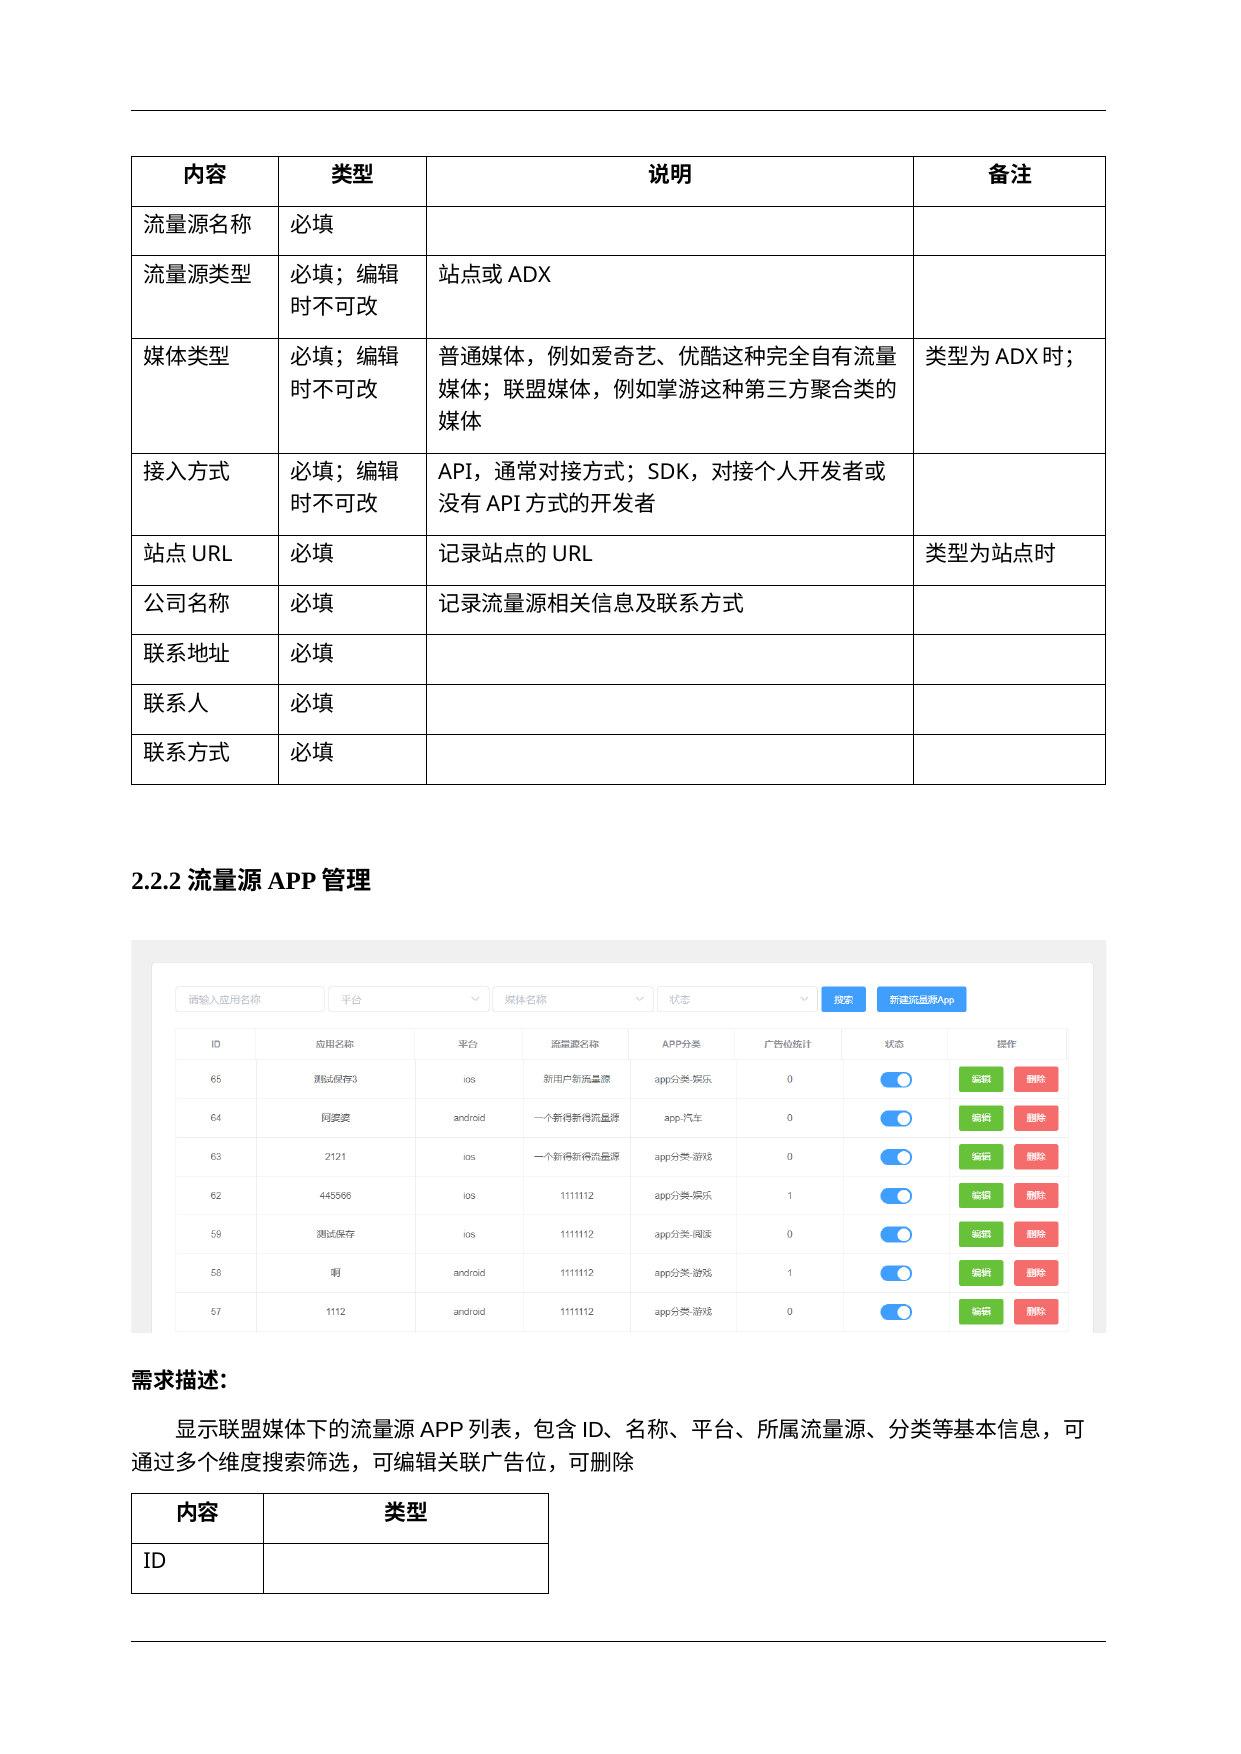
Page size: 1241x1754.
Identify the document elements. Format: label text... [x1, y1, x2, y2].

table_cell 接入方式 [132, 454, 278, 535]
table_header 备注 [914, 157, 1105, 206]
table_cell 必填 [279, 207, 426, 255]
table_cell [914, 586, 1105, 634]
table_cell 必填 [279, 635, 426, 684]
table_header 内容 [132, 1494, 263, 1543]
table_cell [914, 735, 1105, 784]
table_cell 必填 [279, 685, 426, 734]
table_cell 联系地址 [132, 635, 278, 684]
subtitle 流量源APP管理 [131, 846, 1106, 911]
table_cell [427, 685, 913, 734]
table_cell 流量源名称 [132, 207, 278, 255]
table_cell API，通常对接方式；SDK，对接个人开发者或没有API方式的开发者 [427, 454, 913, 535]
table_cell [914, 685, 1105, 734]
table_cell 联系人 [132, 685, 278, 734]
table_cell 必填；编辑时不可改 [279, 256, 426, 338]
table_cell 必填；编辑时不可改 [279, 454, 426, 535]
table_cell [914, 454, 1105, 535]
table_cell 类型为站点时 [914, 536, 1105, 584]
table_cell 普通媒体，例如爱奇艺、优酷这种完全自有流量媒体；联盟媒体，例如掌游这种第三方聚合类的媒体 [427, 339, 913, 452]
table_cell 必填 [279, 586, 426, 634]
table_cell ID [132, 1544, 263, 1593]
table_header 说明 [427, 157, 913, 206]
table_header 内容 [132, 157, 278, 206]
table_cell 站点URL [132, 536, 278, 584]
table_cell 站点或ADX [427, 256, 913, 338]
table_cell [427, 207, 913, 255]
table_cell [914, 635, 1105, 684]
table_cell 公司名称 [132, 586, 278, 634]
table_cell 流量源类型 [132, 256, 278, 338]
table_cell 记录站点的URL [427, 536, 913, 584]
table_header 类型 [279, 157, 426, 206]
table_cell 联系方式 [132, 735, 278, 784]
table_header 类型 [264, 1494, 548, 1543]
table_cell [914, 207, 1105, 255]
table_cell 必填 [279, 536, 426, 584]
picture [131, 940, 1107, 1333]
table_cell 记录流量源相关信息及联系方式 [427, 586, 913, 634]
table_cell 媒体类型 [132, 339, 278, 452]
table_cell [427, 635, 913, 684]
text 显示联盟媒体下的流量源APP列表，包含ID、名称、平台、所属流量源、分类等基本信息，可通过多个维度搜索筛选，可编辑关联广告位，可删除 [131, 1412, 1106, 1477]
table_cell [264, 1544, 548, 1593]
table_cell [914, 256, 1105, 338]
table_cell [427, 735, 913, 784]
table_cell 类型为ADX时； [914, 339, 1105, 452]
text 需求描述： [131, 1363, 1106, 1396]
table_cell 必填；编辑时不可改 [279, 339, 426, 452]
table_cell 必填 [279, 735, 426, 784]
